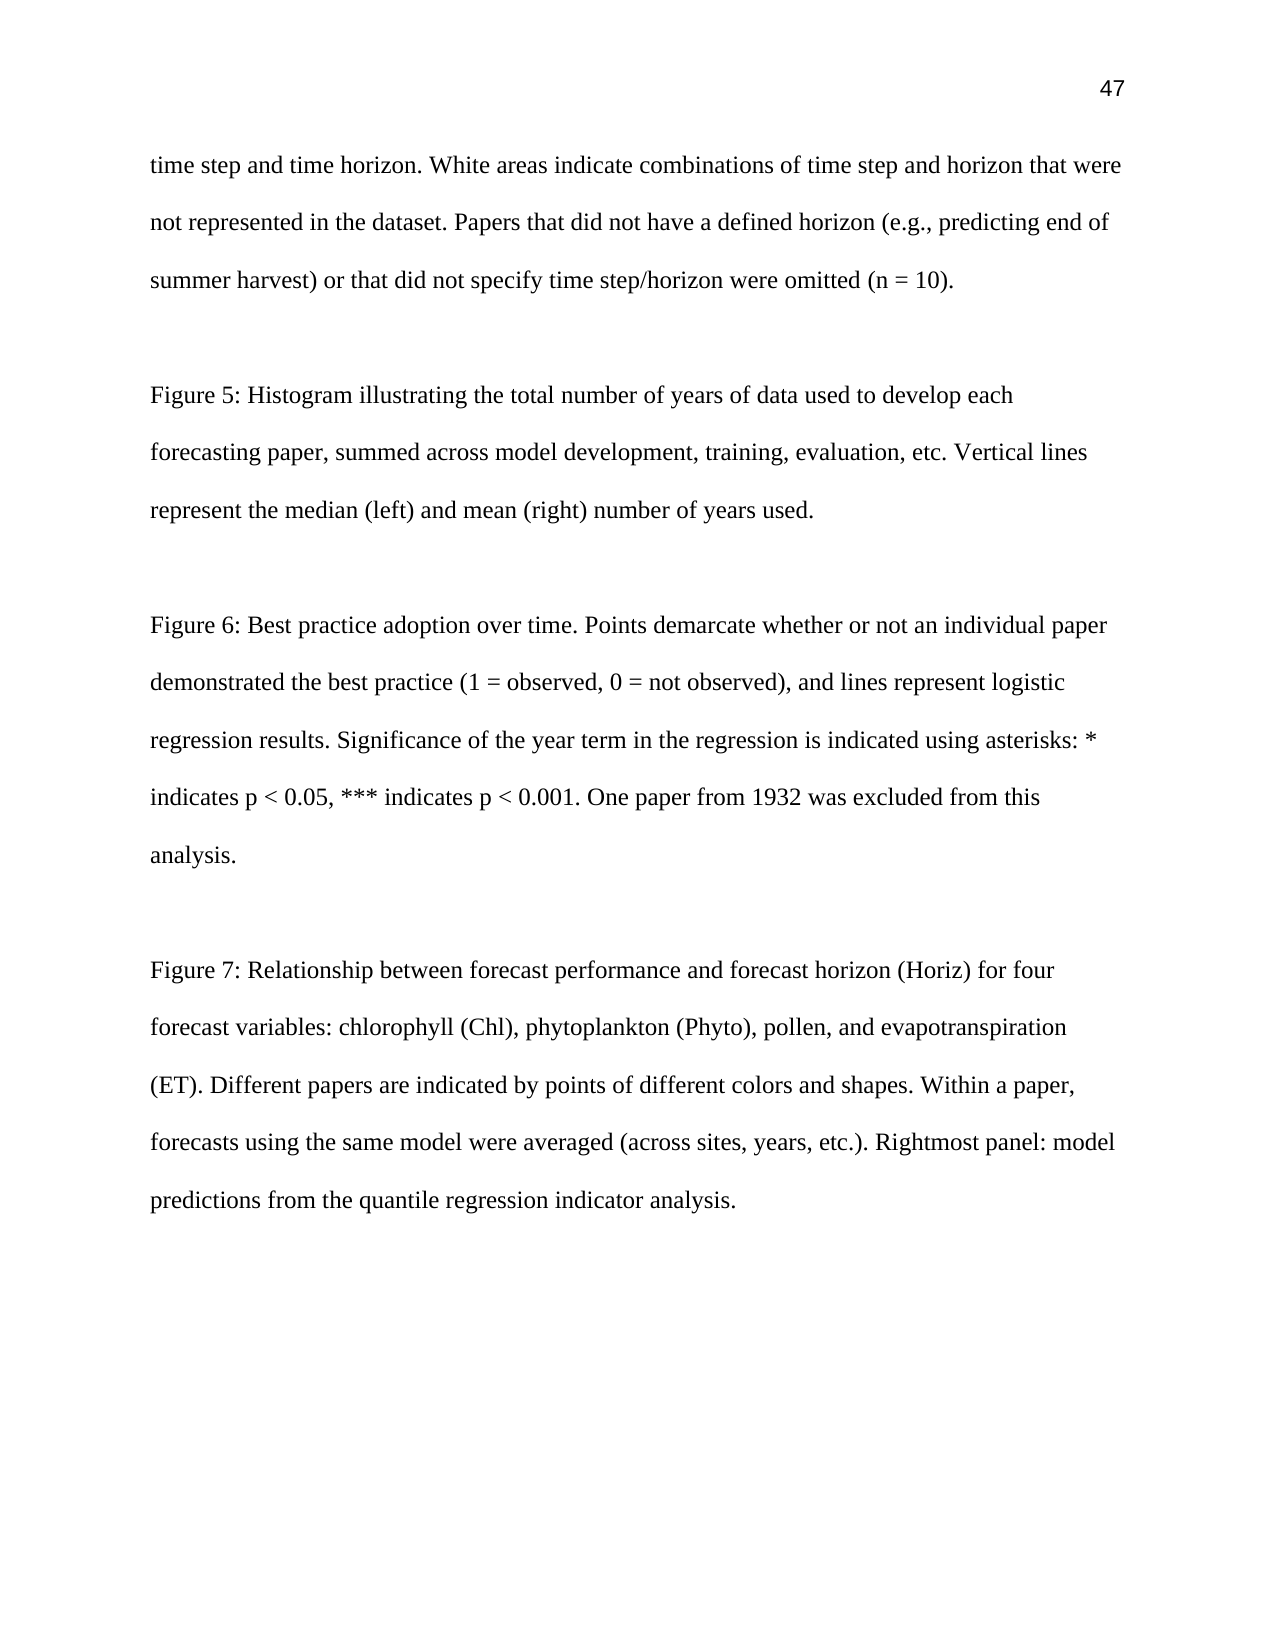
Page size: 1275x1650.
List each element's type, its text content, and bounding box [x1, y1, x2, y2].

text Figure 5: Histogram illustrating the total number of years of data used to develop each forecasting paper, summed across model development, training, evaluation, etc. Vertical lines represent the median (left) and mean (right) number of years used. [150, 380, 1125, 524]
text Figure 6: Best practice adoption over time. Points demarcate whether or not an individual paper demonstrated the best practice (1 = observed, 0 = not observed), and lines represent logistic regression results. Significance of the year term in the regression is indicated using asterisks: * indicates p < 0.05, *** indicates p < 0.001. One paper from 1932 was excluded from this analysis. [150, 610, 1125, 869]
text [150, 150, 1125, 294]
text Figure 7: Relationship between forecast performance and forecast horizon (Horiz) for four forecast variables: chlorophyll (Chl), phytoplankton (Phyto), pollen, and evapotranspiration (ET). Different papers are indicated by points of different colors and shapes. Within a paper, forecasts using the same model were averaged (across sites, years, etc.). Rightmost panel: model predictions from the quantile regression indicator analysis. [150, 955, 1125, 1214]
